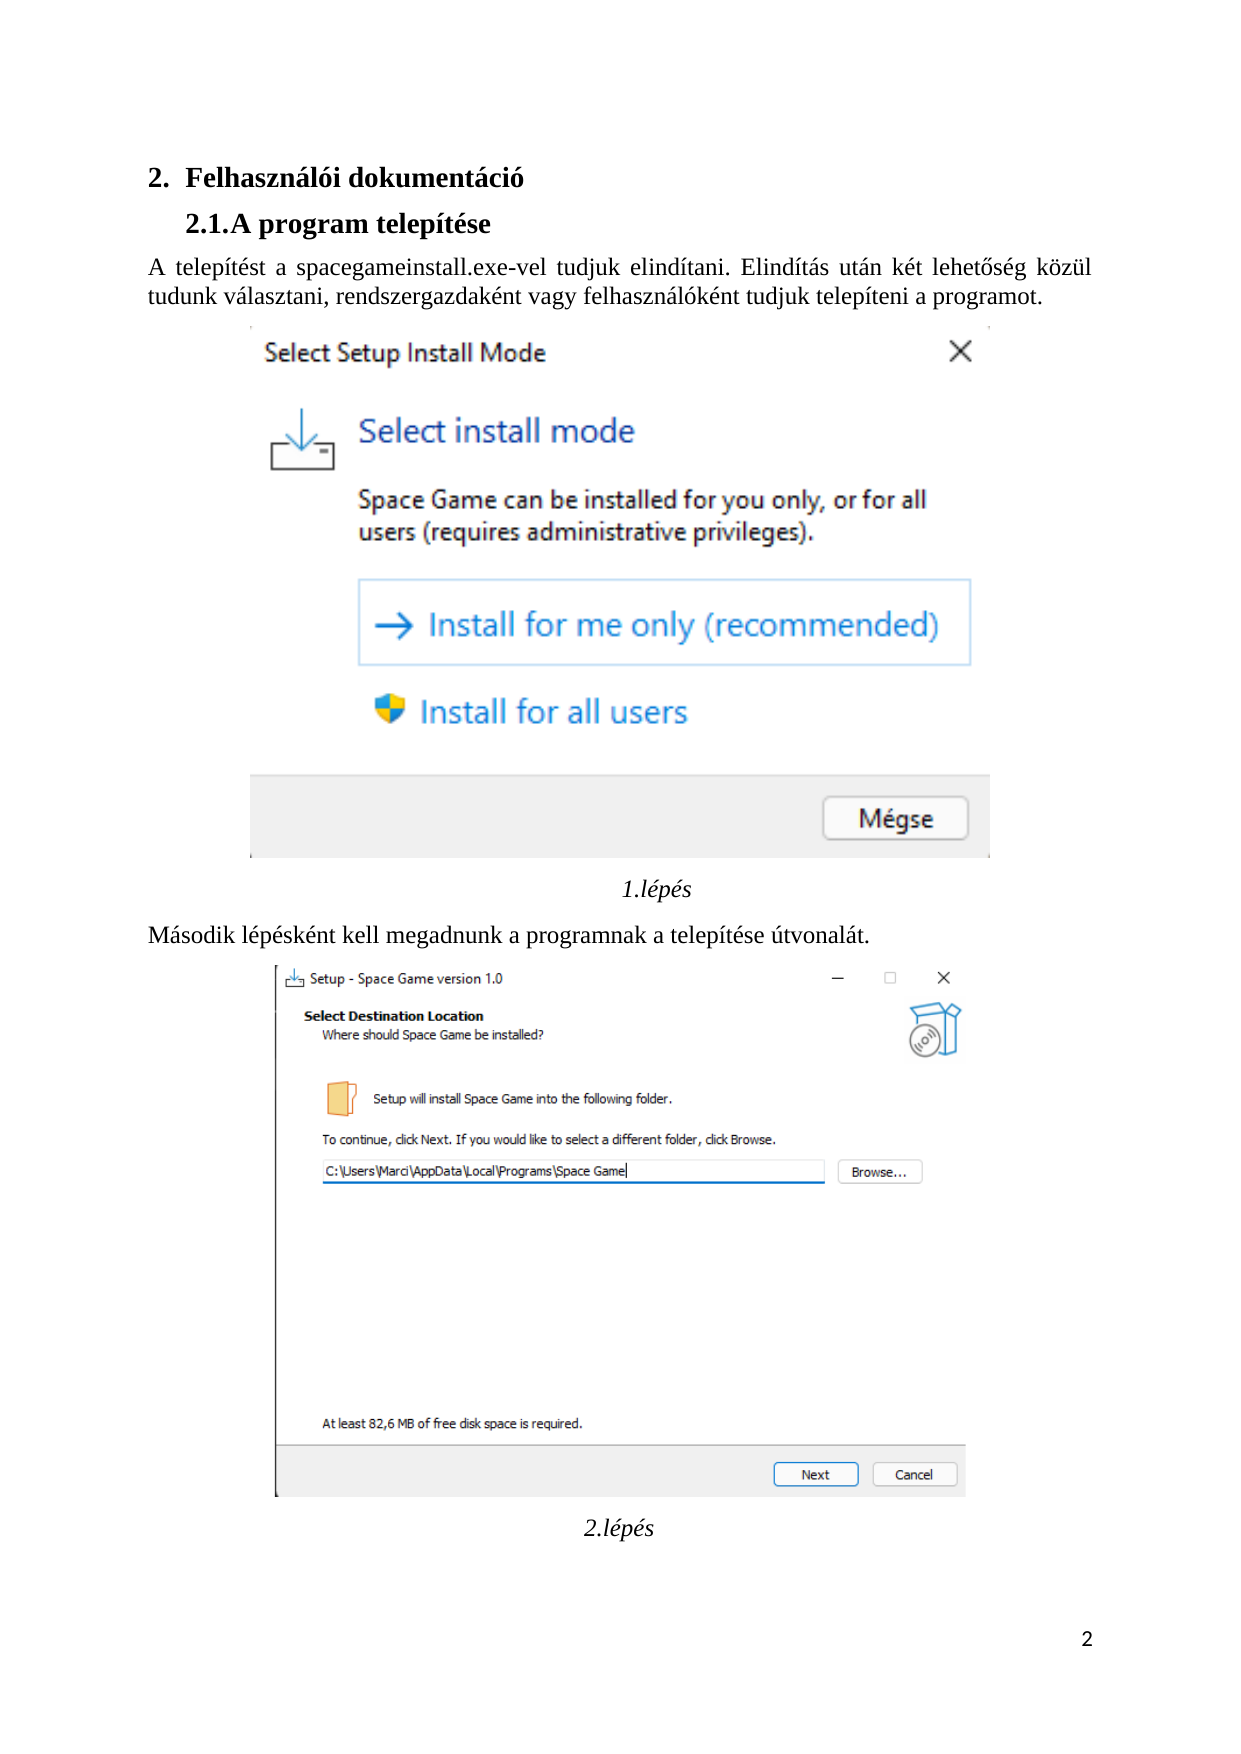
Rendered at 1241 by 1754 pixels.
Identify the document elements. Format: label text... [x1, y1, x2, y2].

text A telepítést a spacegameinstall.exe-vel tudjuk elindítani. Elindítás után két lehetőség közül tudunk választani, rendszergazdaként vagy felhasználóként tudjuk telepíteni a programot. [148, 252, 1092, 310]
picture [274, 965, 966, 1497]
text Második lépésként kell megadnunk a programnak a telepítése útvonalát. [148, 920, 1092, 949]
subtitle Felhasználói dokumentáció [148, 160, 1092, 194]
subtitle A program telepítése [185, 206, 1092, 240]
picture [250, 326, 990, 858]
text 2.lépés [148, 1513, 1092, 1542]
list 1.lépés [223, 874, 1092, 903]
